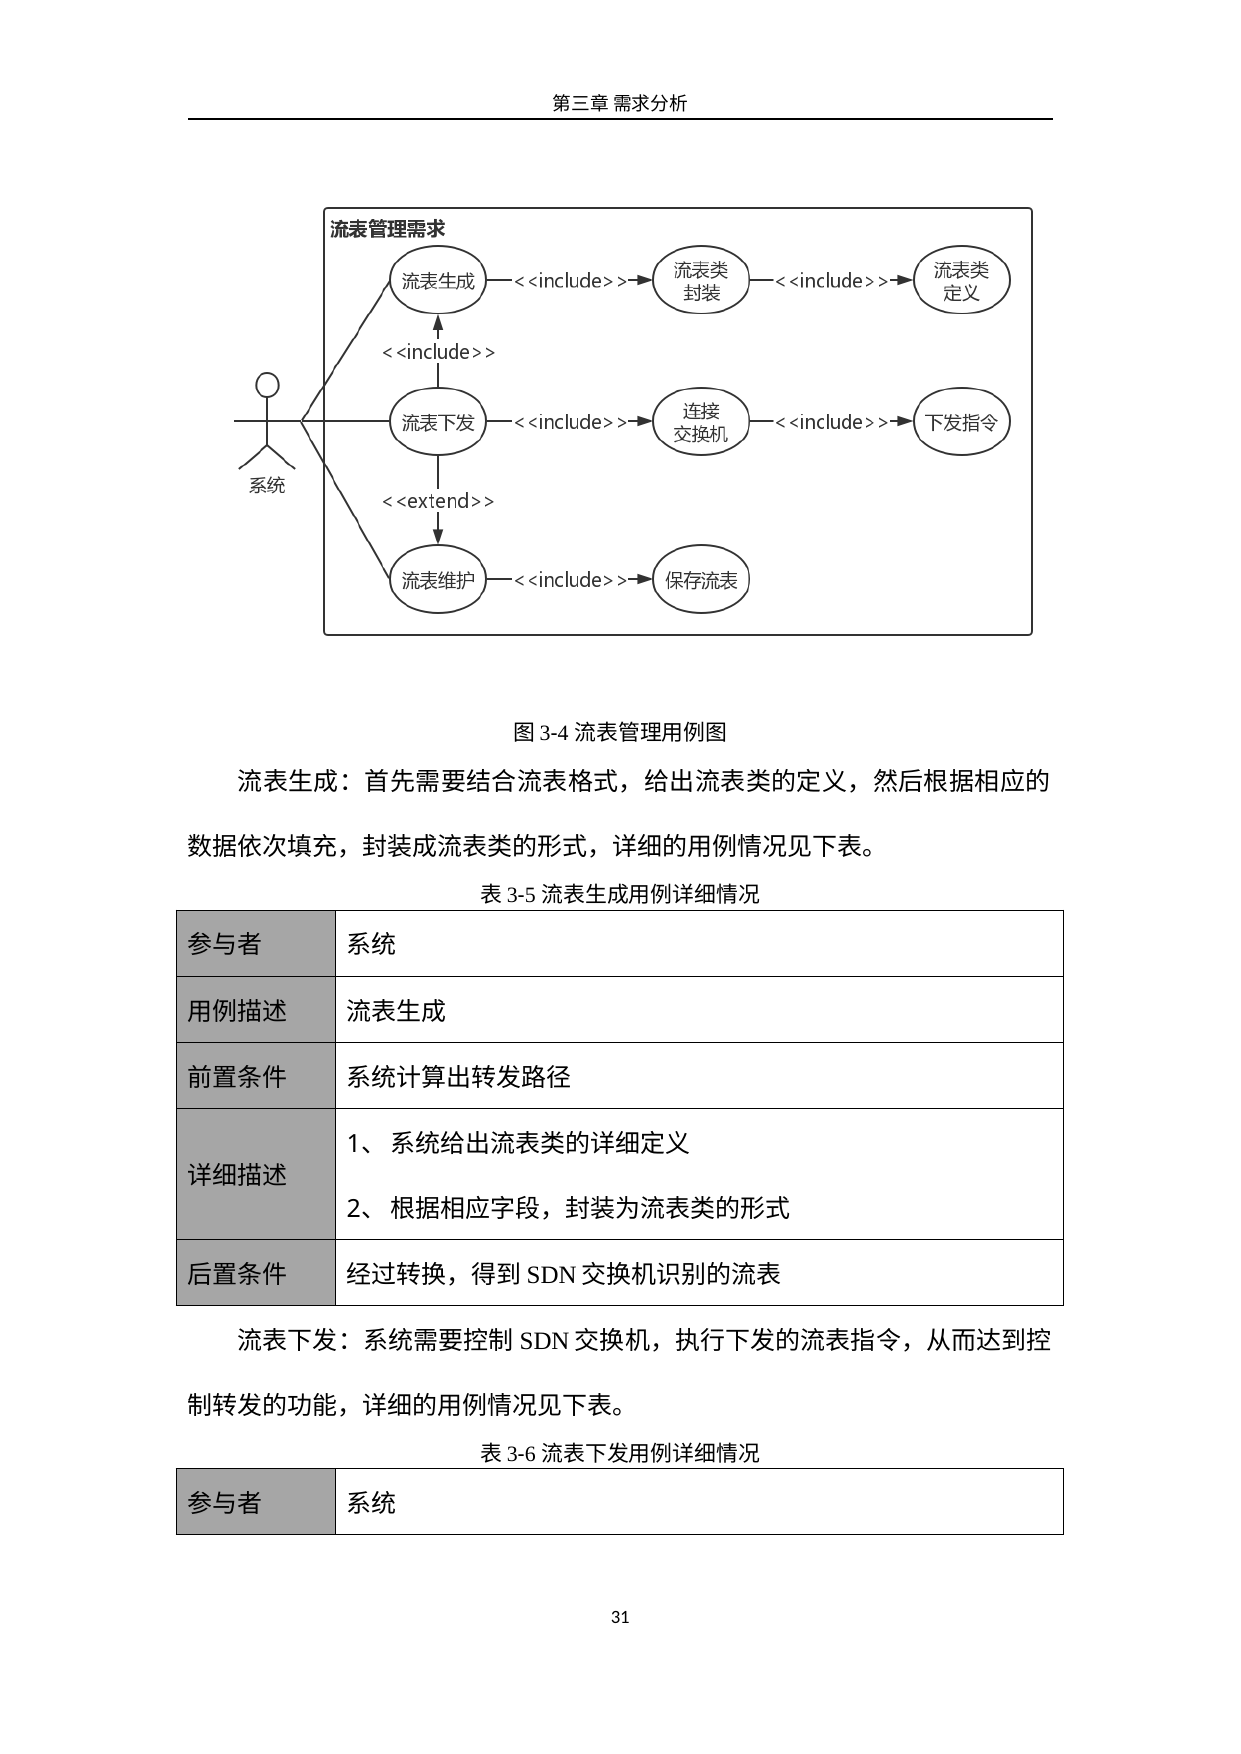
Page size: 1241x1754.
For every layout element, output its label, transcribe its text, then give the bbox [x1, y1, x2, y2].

table_cell 系统给出流表类的详细定义 根据相应字段，封装为流表类的形式 [336, 1109, 1063, 1239]
text 表3-5 流表生成用例详细情况 [187, 877, 1053, 909]
table_cell 流表生成 [336, 977, 1063, 1042]
table_header 系统 [336, 911, 1063, 976]
table_cell 用例描述 [177, 977, 335, 1042]
table_cell 系统计算出转发路径 [336, 1043, 1063, 1108]
table_cell 后置条件 [177, 1240, 335, 1305]
text 流表生成：首先需要结合流表格式，给出流表类的定义，然后根据相应的数据依次填充，封装成流表类的形式，详细的用例情况见下表。 [187, 747, 1053, 877]
text 图3-4 流表管理用例图 [187, 714, 1053, 747]
table_cell 详细描述 [177, 1109, 335, 1239]
table_header 参与者 [177, 1469, 335, 1534]
table_cell 经过转换，得到SDN交换机识别的流表 [336, 1240, 1063, 1305]
table_header 参与者 [177, 911, 335, 976]
table_cell 前置条件 [177, 1043, 335, 1108]
text 流表下发：系统需要控制SDN交换机，执行下发的流表指令，从而达到控制转发的功能，详细的用例情况见下表。 [187, 1306, 1053, 1436]
table_header 系统 [336, 1469, 1063, 1534]
text 表3-6 流表下发用例详细情况 [187, 1436, 1053, 1468]
picture [187, 162, 1091, 694]
